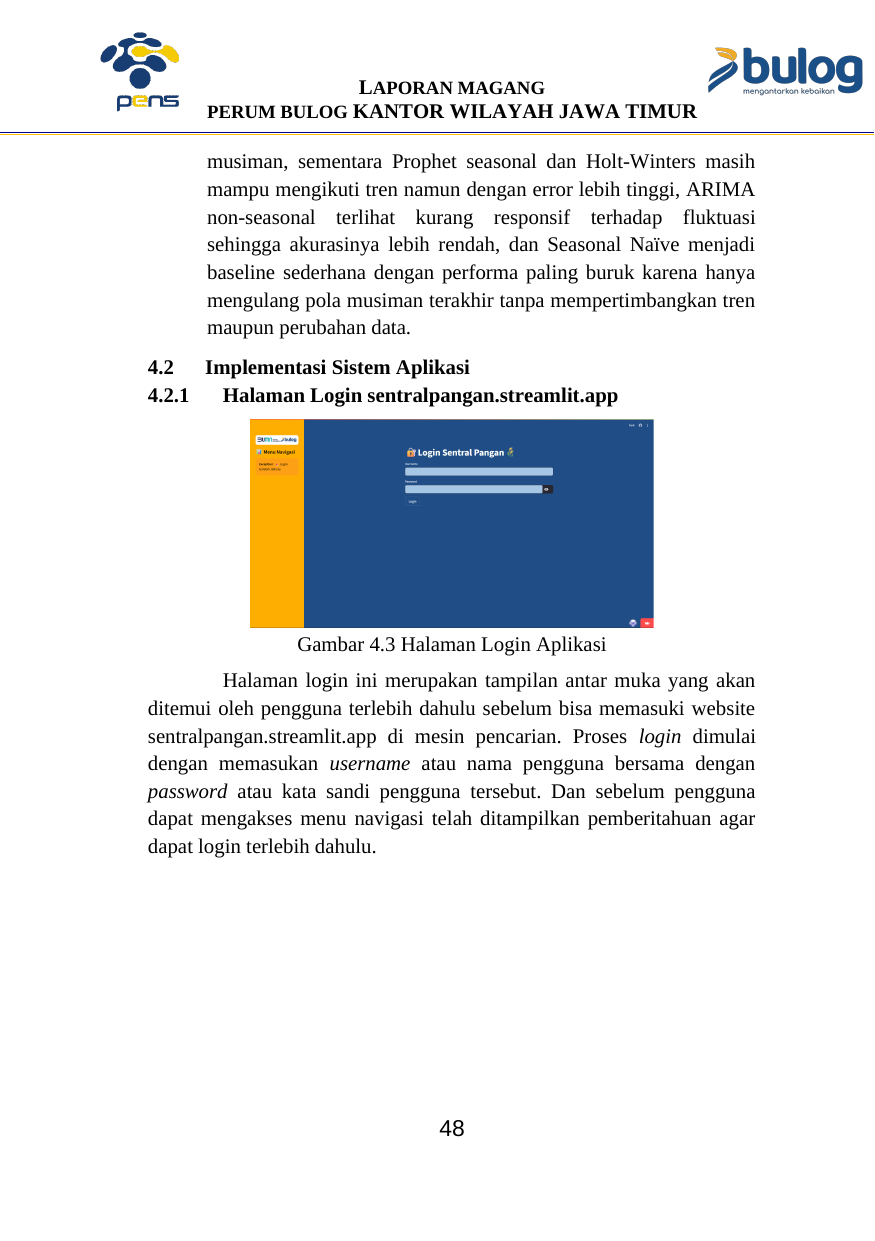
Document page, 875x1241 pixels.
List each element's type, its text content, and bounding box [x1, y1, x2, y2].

picture [93, 25, 188, 120]
text Halaman login ini merupakan tampilan antar muka yang akan ditemui oleh pengguna terlebih dahulu sebelum bisa memasuki website sentralpangan.streamlit.app di mesin pencarian. Proses login dimulai dengan memasukan username atau nama pengguna bersama dengan password atau kata sandi pengguna tersebut. Dan sebelum pengguna dapat mengakses menu navigasi telah ditampilkan pemberitahuan agar dapat login terlebih dahulu. [148, 668, 756, 858]
picture [250, 419, 654, 628]
picture [707, 46, 864, 96]
subtitle 4.2.1 Halaman Login sentralpangan.streamlit.app [148, 383, 756, 407]
text Gambar 4.3 Halaman Login Aplikasi [148, 632, 756, 656]
subtitle 4.2 Implementasi Sistem Aplikasi [148, 355, 756, 379]
